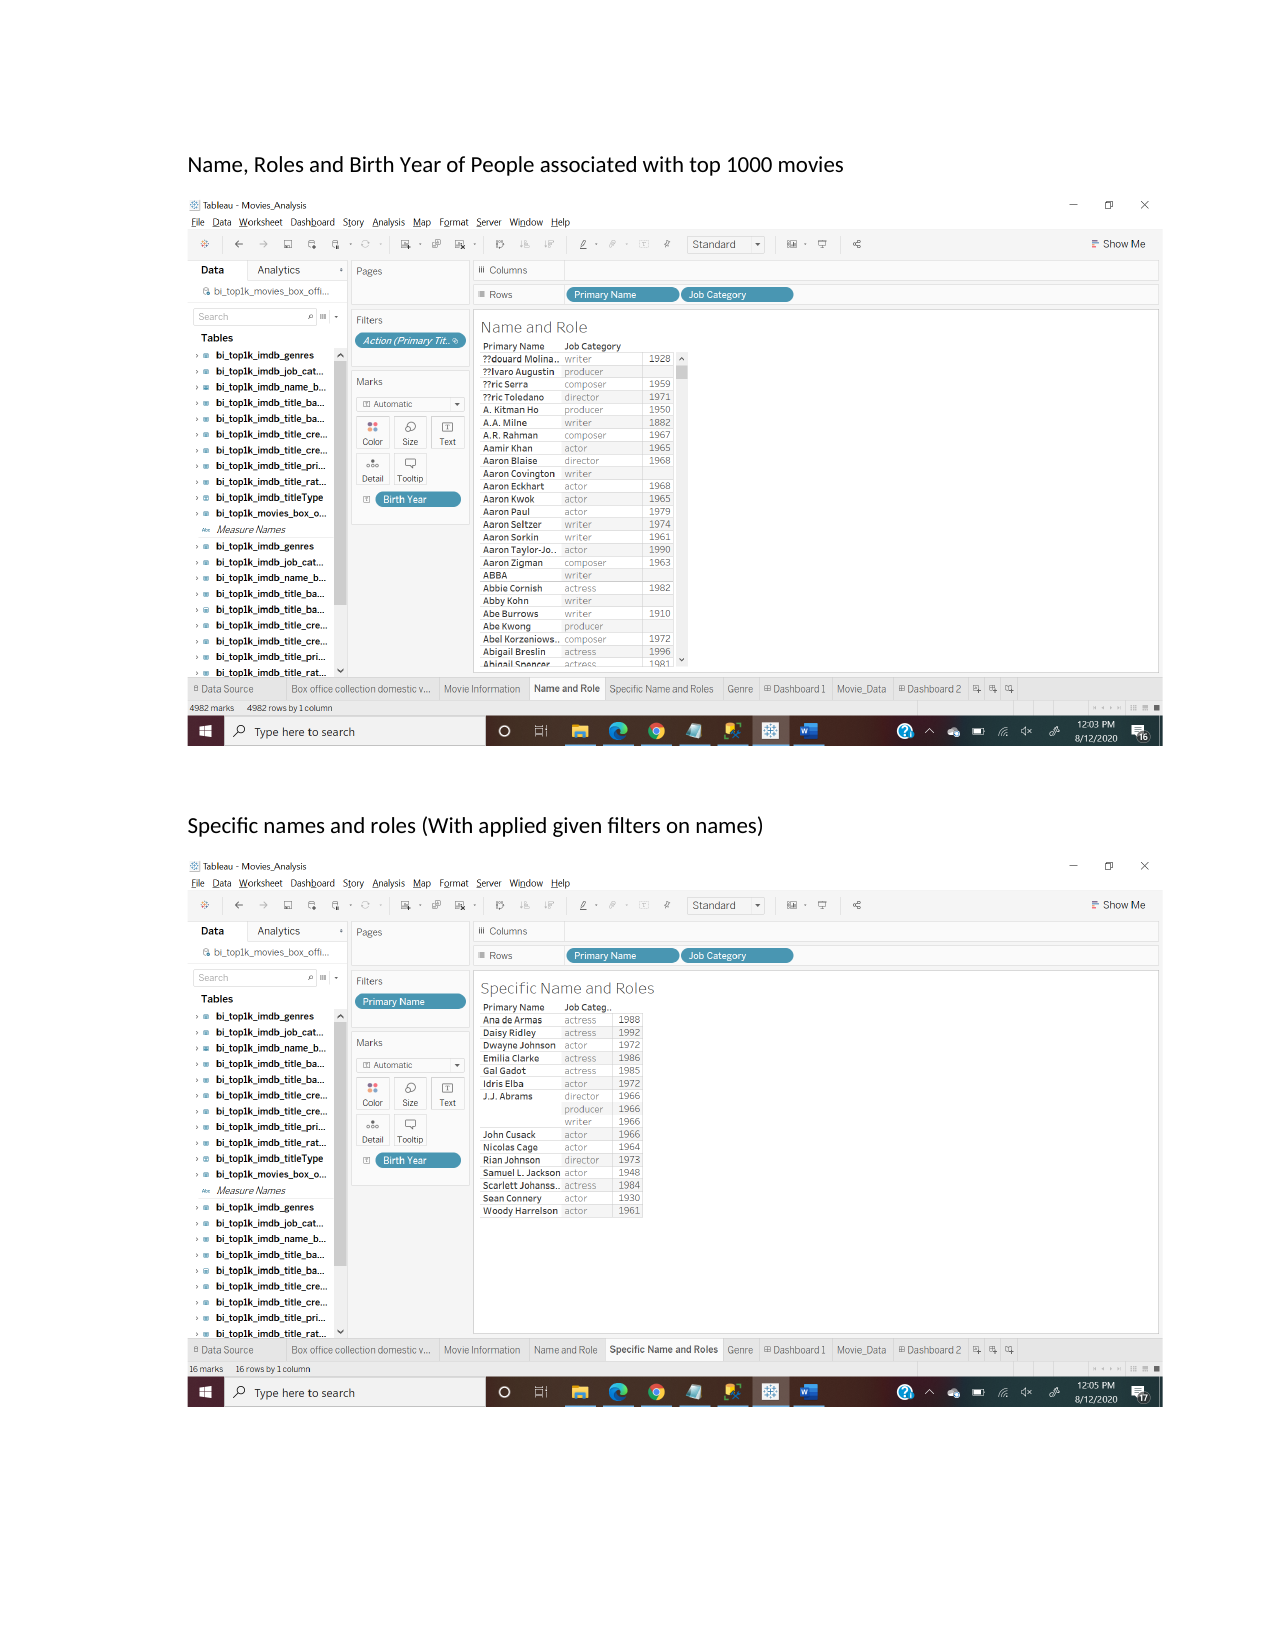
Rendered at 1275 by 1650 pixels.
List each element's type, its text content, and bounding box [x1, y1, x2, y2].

picture [187, 196, 1163, 746]
text Specific names and roles (With applied given filters on names) [187, 811, 1125, 839]
text Name, Roles and Birth Year of People associated with top 1000 movies [187, 150, 1125, 178]
picture [187, 857, 1163, 1407]
